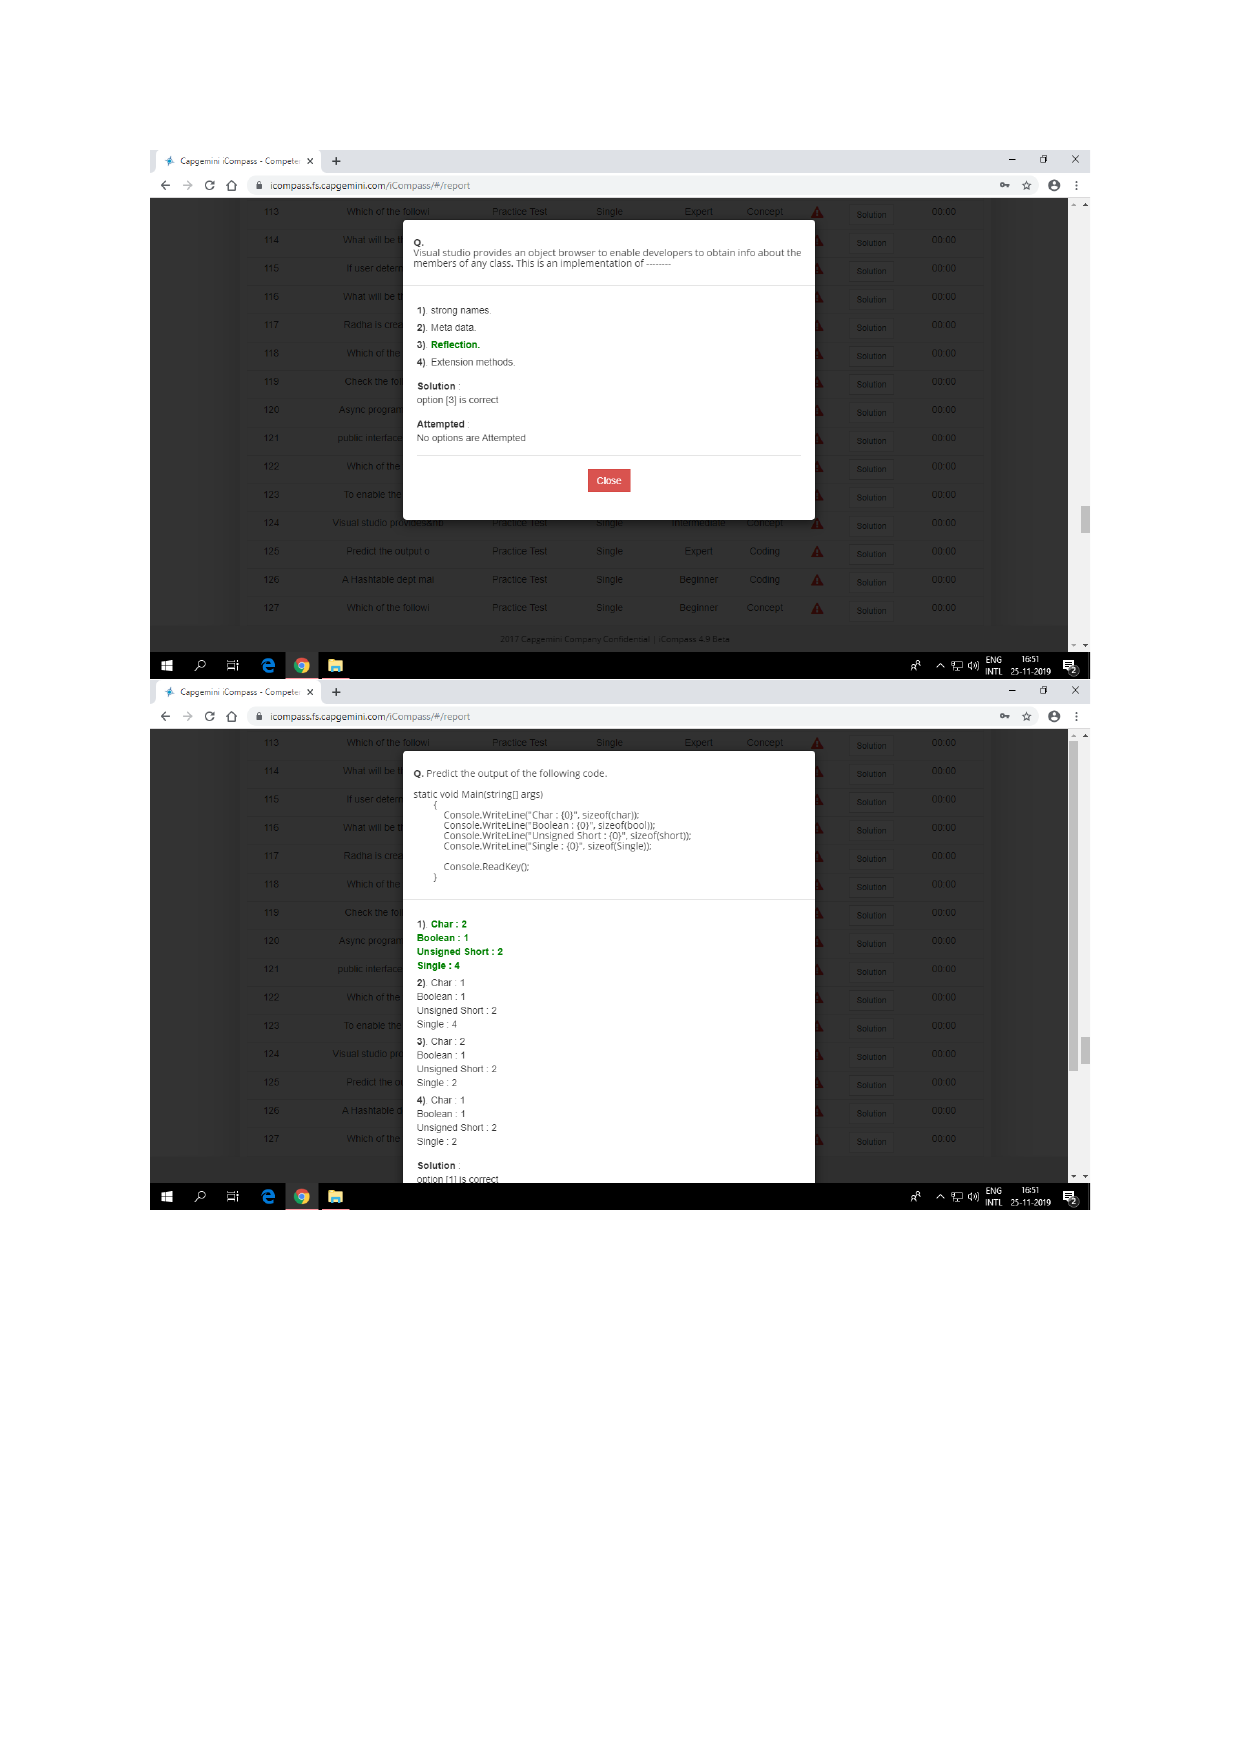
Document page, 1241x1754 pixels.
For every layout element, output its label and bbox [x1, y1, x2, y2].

picture [150, 680, 1091, 1210]
picture [150, 150, 1091, 679]
